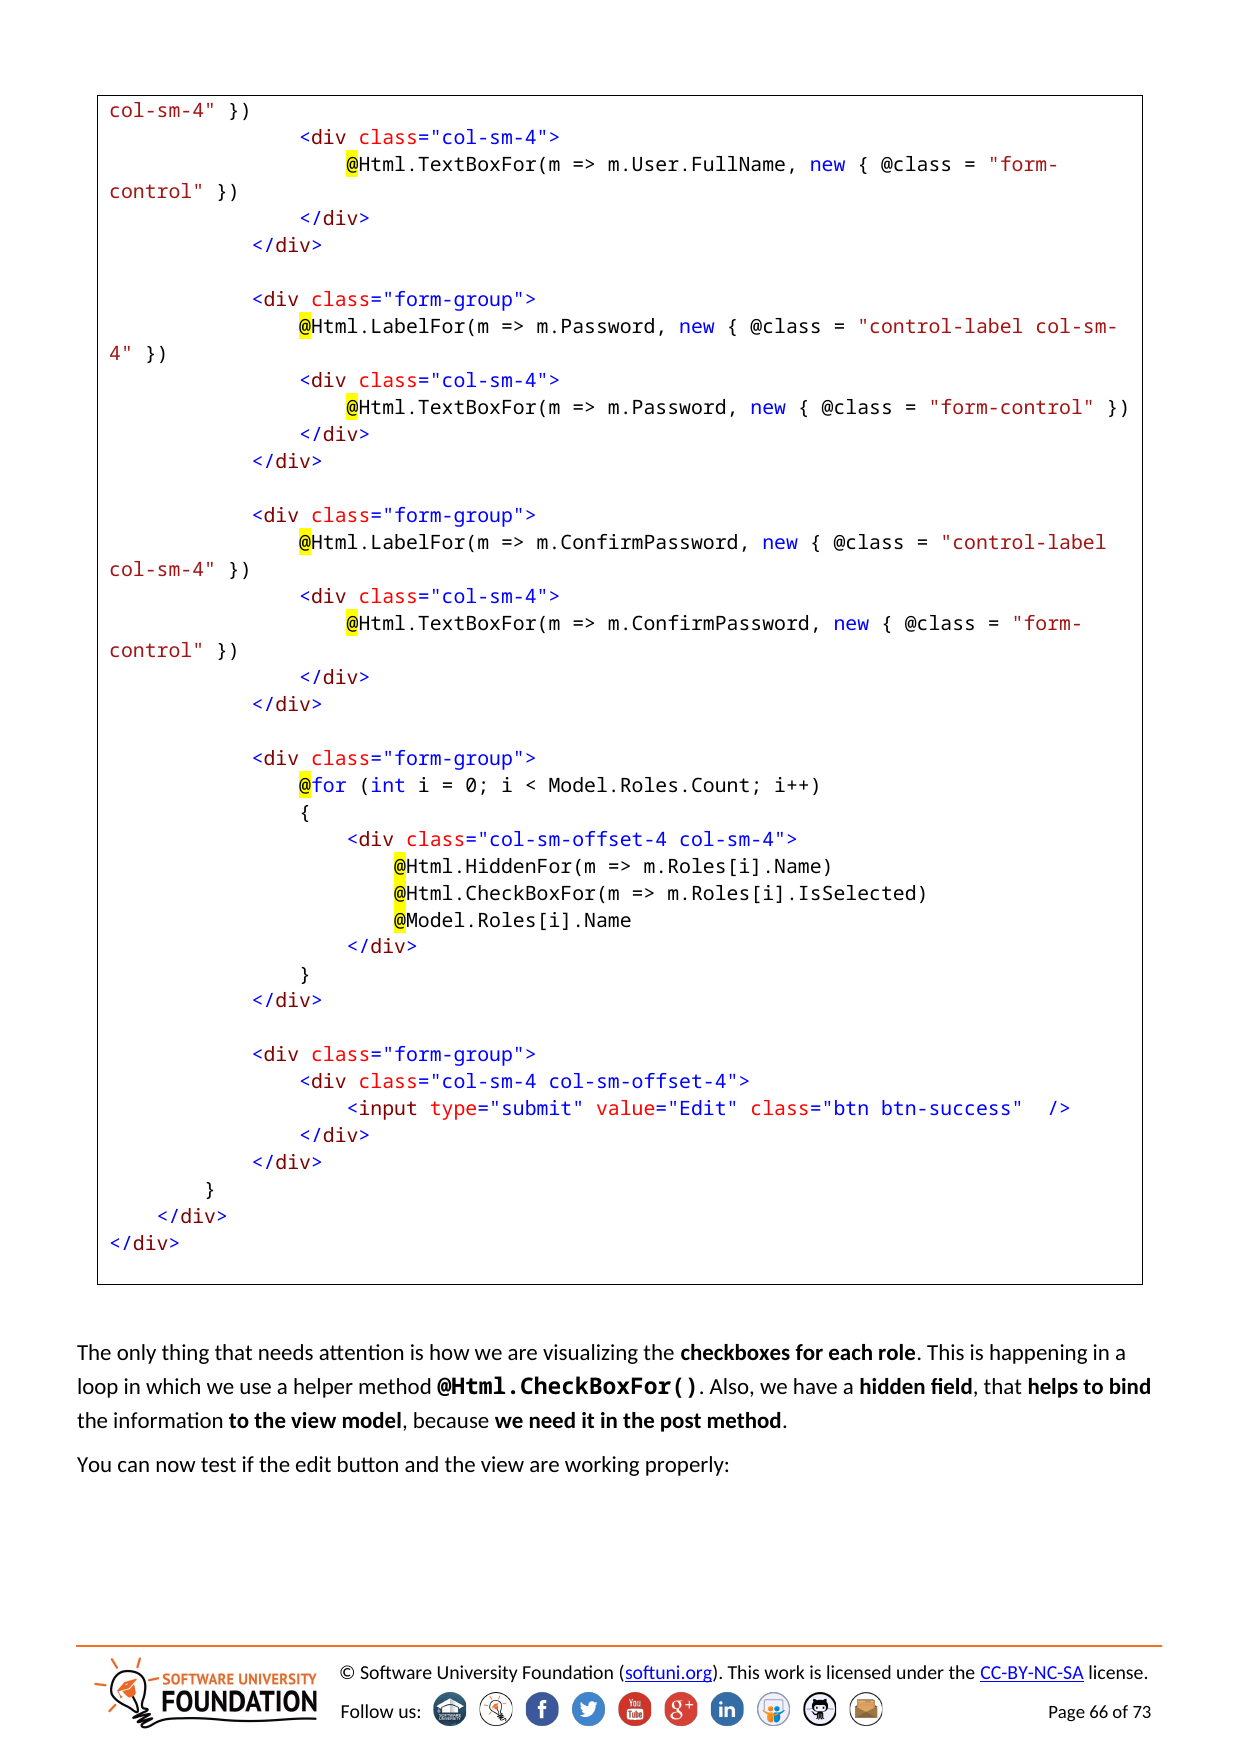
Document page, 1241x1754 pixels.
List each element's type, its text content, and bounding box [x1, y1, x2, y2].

picture [757, 1692, 790, 1726]
picture [572, 1692, 605, 1726]
picture [664, 1692, 698, 1726]
text You can now test if the edit button and the view are working properly: [77, 1450, 1163, 1478]
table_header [98, 96, 1142, 1283]
picture [618, 1692, 652, 1726]
picture [849, 1692, 883, 1726]
picture [93, 1656, 317, 1729]
text The only thing that needs attention is how we are visualizing the checkboxes for each role. This is happening in a loop in which we use a helper method @Html.CheckBoxFor(). Also, we have a hidden field, that helps to bind the information to the view model, because we need it in the post method. [77, 1338, 1163, 1434]
picture [710, 1692, 744, 1726]
picture [433, 1692, 467, 1726]
picture [525, 1692, 559, 1726]
picture [803, 1692, 837, 1726]
picture [479, 1692, 513, 1726]
